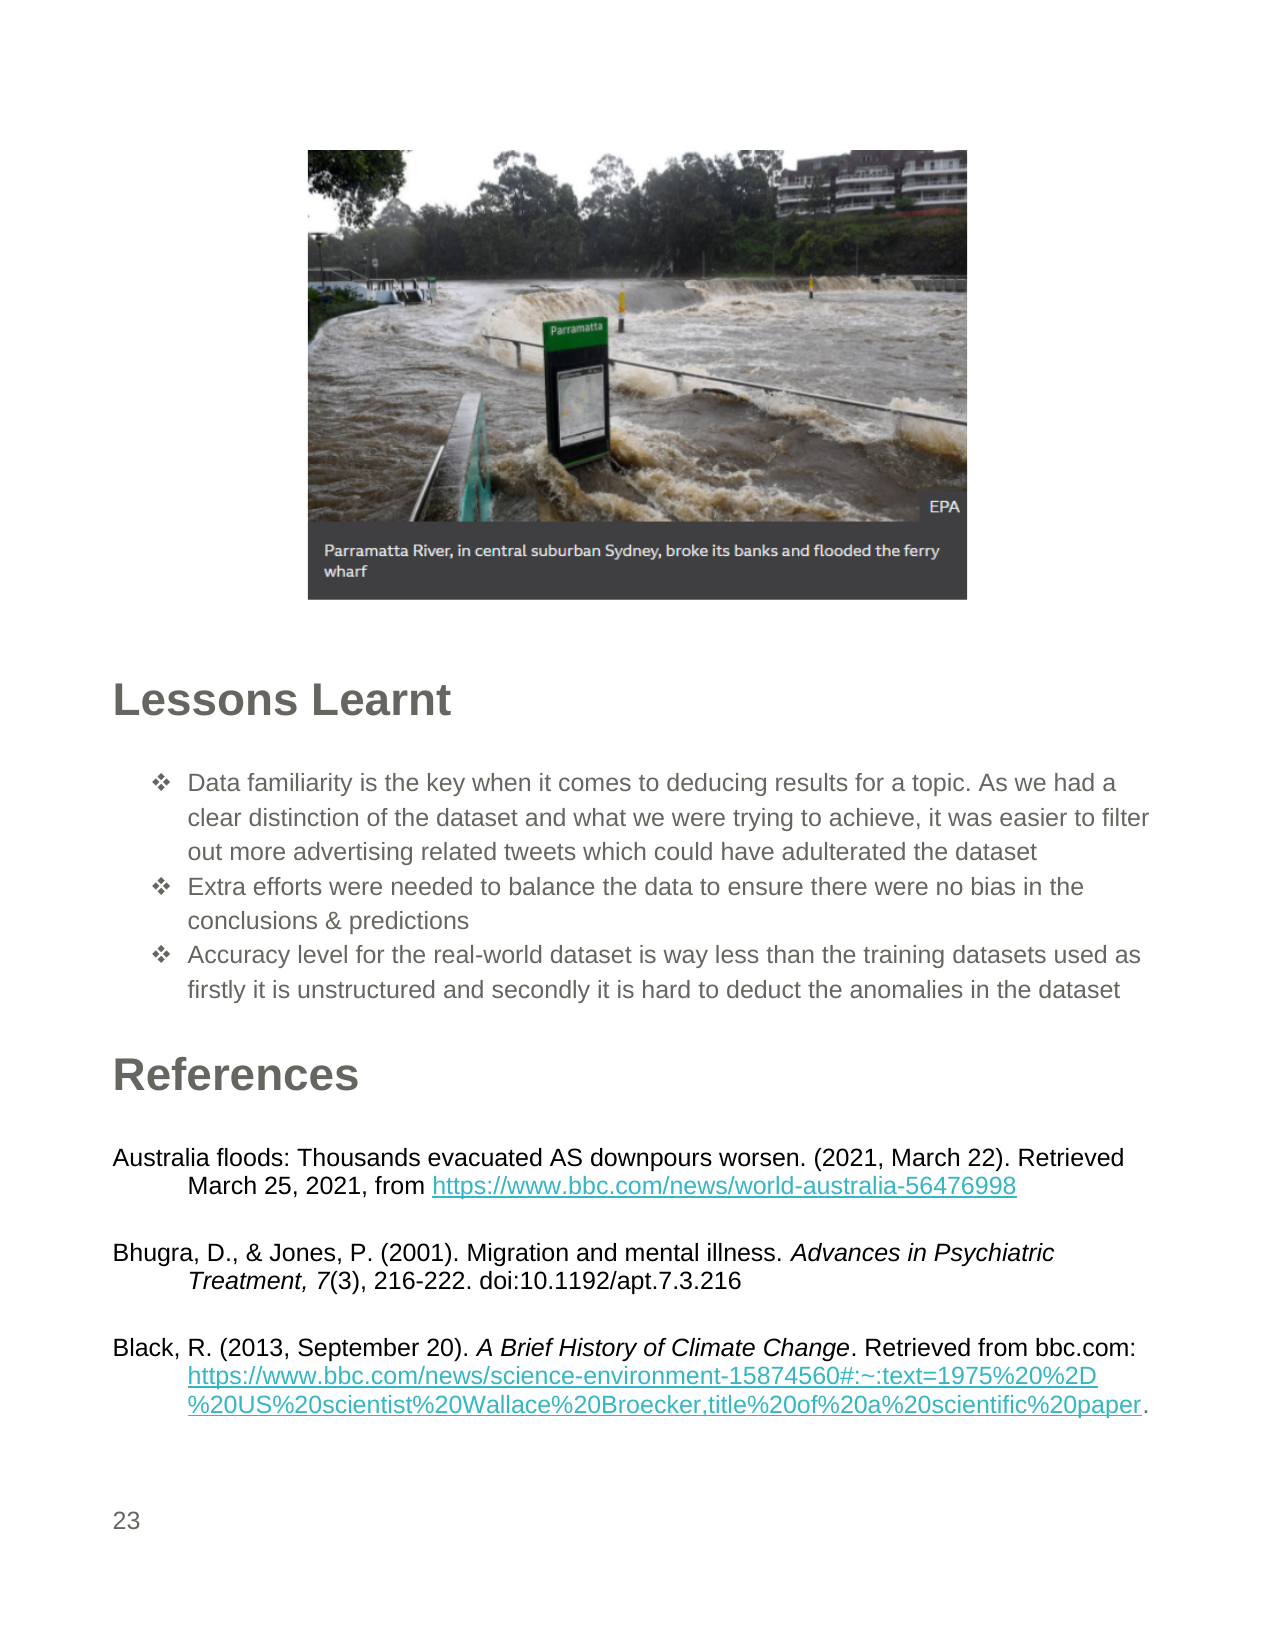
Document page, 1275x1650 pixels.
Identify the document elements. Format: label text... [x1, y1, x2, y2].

list Accuracy level for the real-world dataset is way less than the training datasets used as firstly it is unstructured and secondly it is hard to deduct the anomalies in the dataset [150, 941, 1162, 1004]
text References [112, 1047, 1162, 1100]
text Bhugra, D., & Jones, P. (2001). Migration and mental illness. Advances in Psychiatric Treatment, 7(3), 216-222. doi:10.1192/apt.7.3.216 [112, 1237, 1162, 1295]
list Data familiarity is the key when it comes to deducing results for a topic. As we had a clear distinction of the dataset and what we were trying to achieve, it was easier to filter out more advertising related tweets which could have adulterated the dataset [150, 768, 1162, 866]
picture [307, 150, 968, 601]
list Extra efforts were needed to balance the data to ensure there were no bias in the conclusions & predictions [150, 871, 1162, 935]
text Lessons Learnt [112, 672, 1162, 725]
text Black, R. (2013, September 20). A Brief History of Climate Change. Retrieved from bbc.com: https://www.bbc.com/news/science-environment-15874560#:~:text=1975%20%2D%20US%20scientist%20Wallace%20Broecker,title%20of%20a%20scientific%20paper. [112, 1332, 1162, 1419]
text Australia floods: Thousands evacuated AS downpours worsen. (2021, March 22). Retrieved March 25, 2021, from https://www.bbc.com/news/world-australia-56476998 [112, 1142, 1162, 1200]
